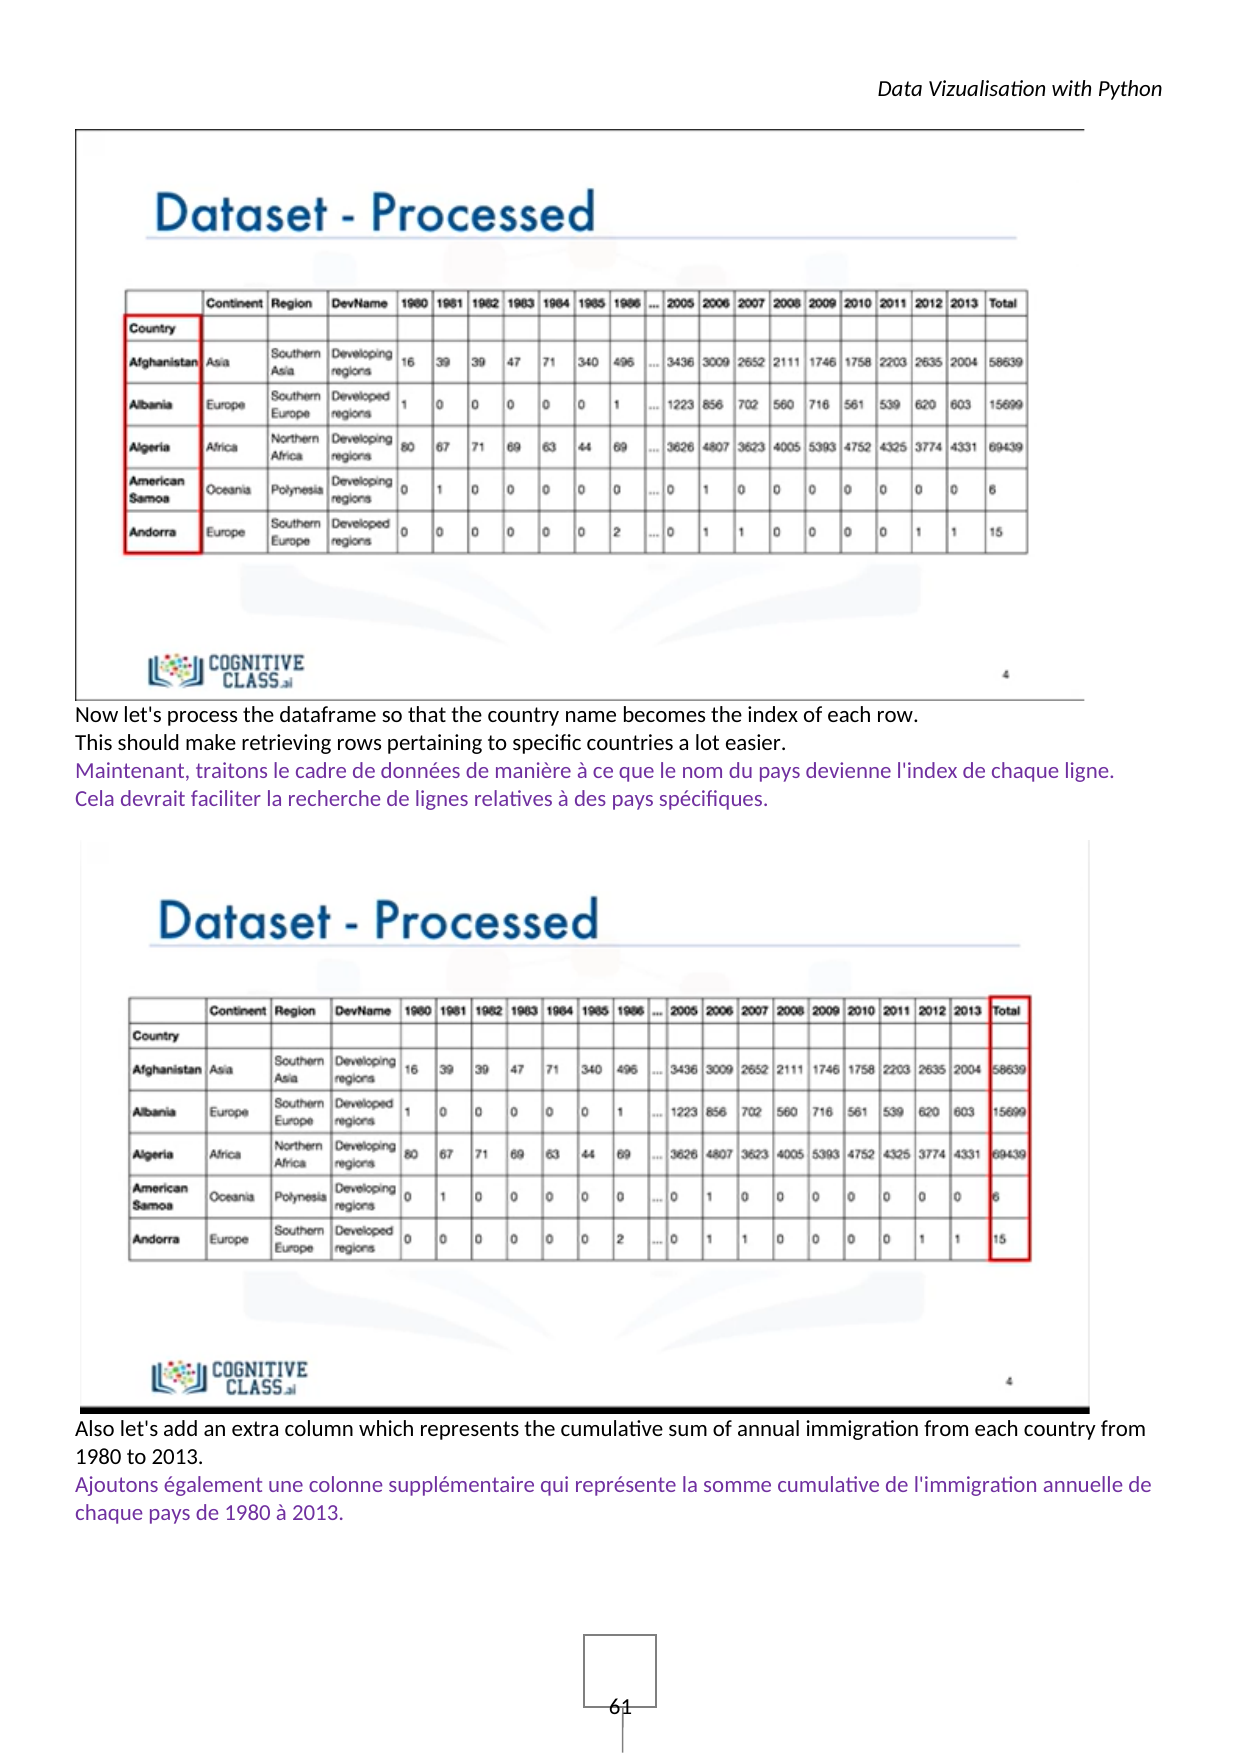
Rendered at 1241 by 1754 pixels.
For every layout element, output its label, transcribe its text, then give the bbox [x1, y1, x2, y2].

picture [75, 129, 1085, 701]
text Maintenant, traitons le cadre de données de manière à ce que le nom du pays devienne l'index de chaque ligne. [75, 756, 1165, 784]
text Also let's add an extra column which represents the cumulative sum of annual immigration from each country from 1980 to 2013. [75, 1414, 1165, 1470]
picture [80, 840, 1090, 1414]
text Ajoutons également une colonne supplémentaire qui représente la somme cumulative de l'immigration annuelle de chaque pays de 1980 à 2013. [75, 1470, 1165, 1526]
text Cela devrait faciliter la recherche de lignes relatives à des pays spécifiques. [75, 784, 1165, 812]
text This should make retrieving rows pertaining to specific countries a lot easier. [75, 728, 1165, 756]
text Now let's process the dataframe so that the country name becomes the index of each row. [75, 700, 1165, 728]
